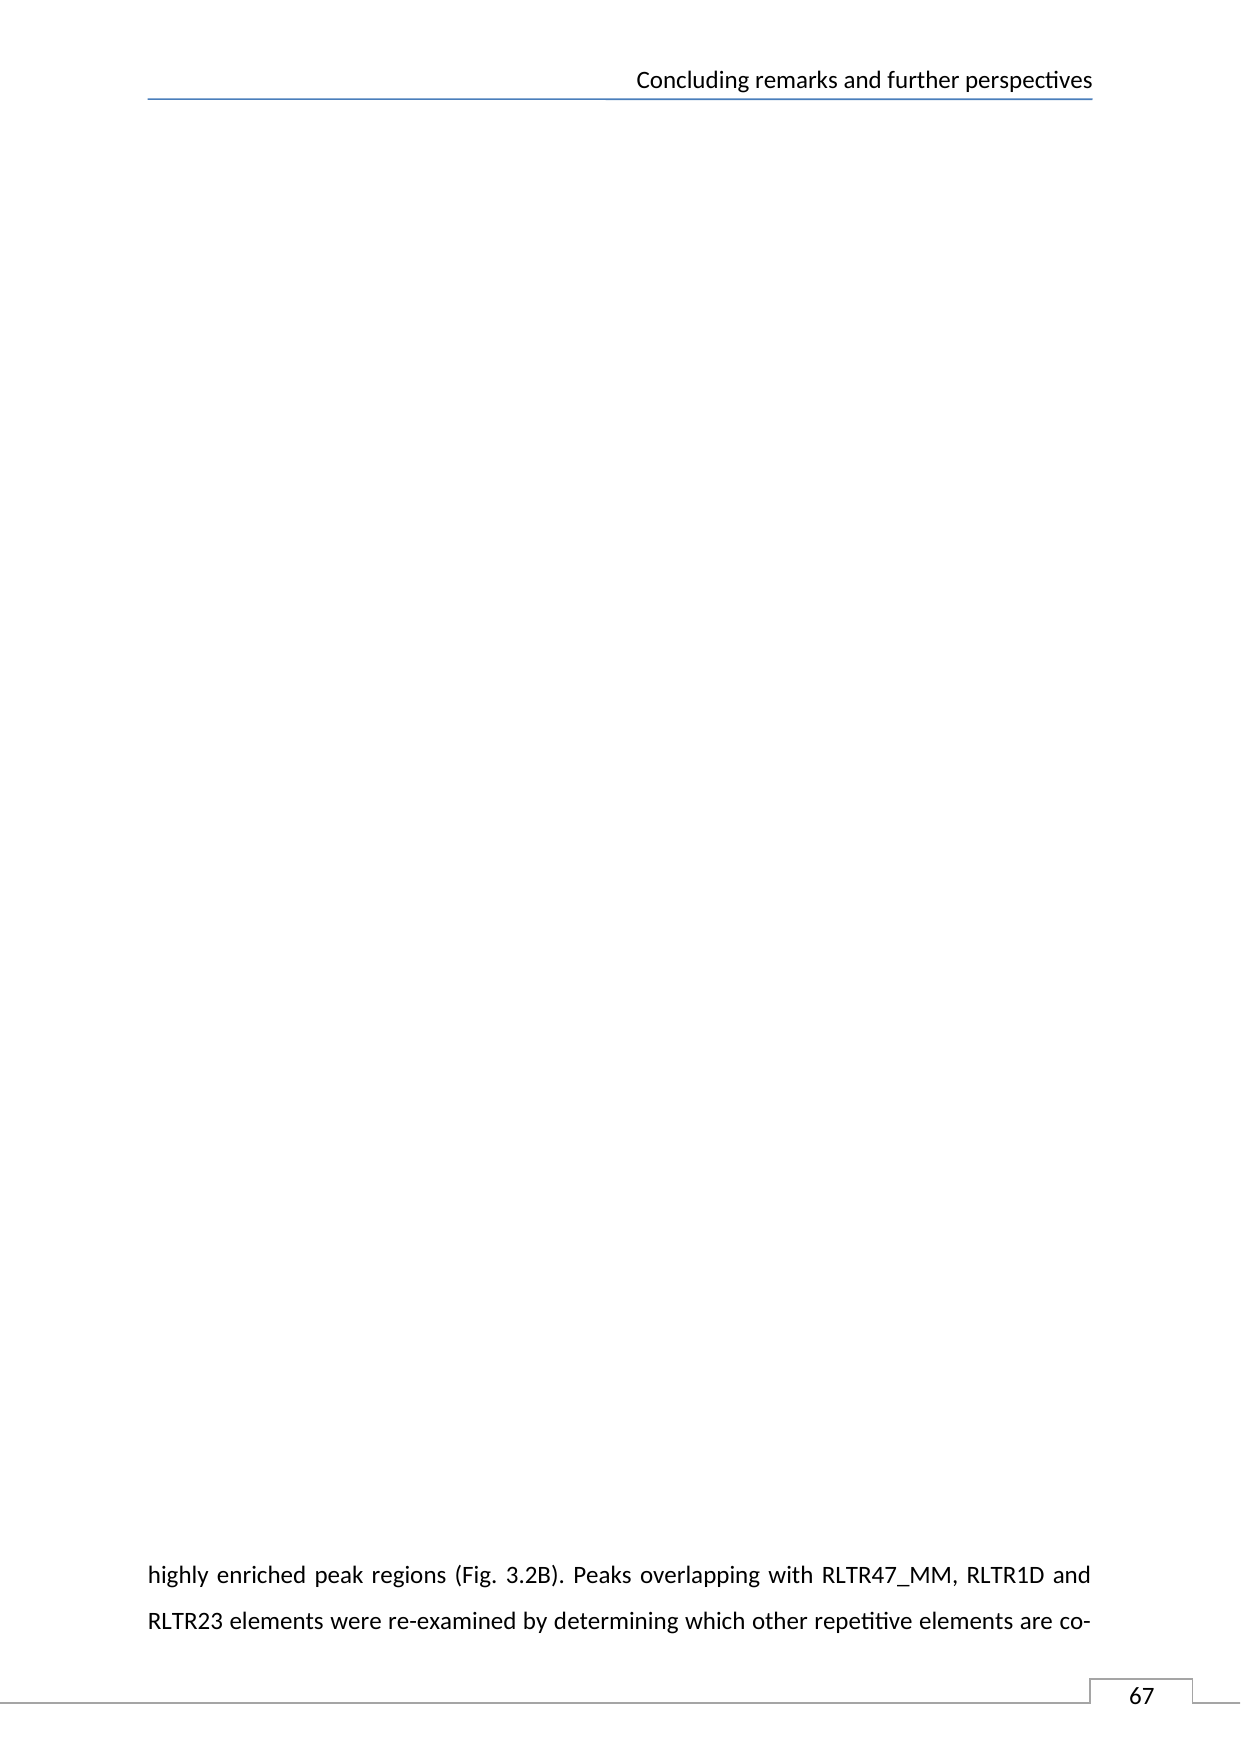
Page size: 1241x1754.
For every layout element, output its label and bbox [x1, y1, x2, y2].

text [148, 148, 1093, 1636]
